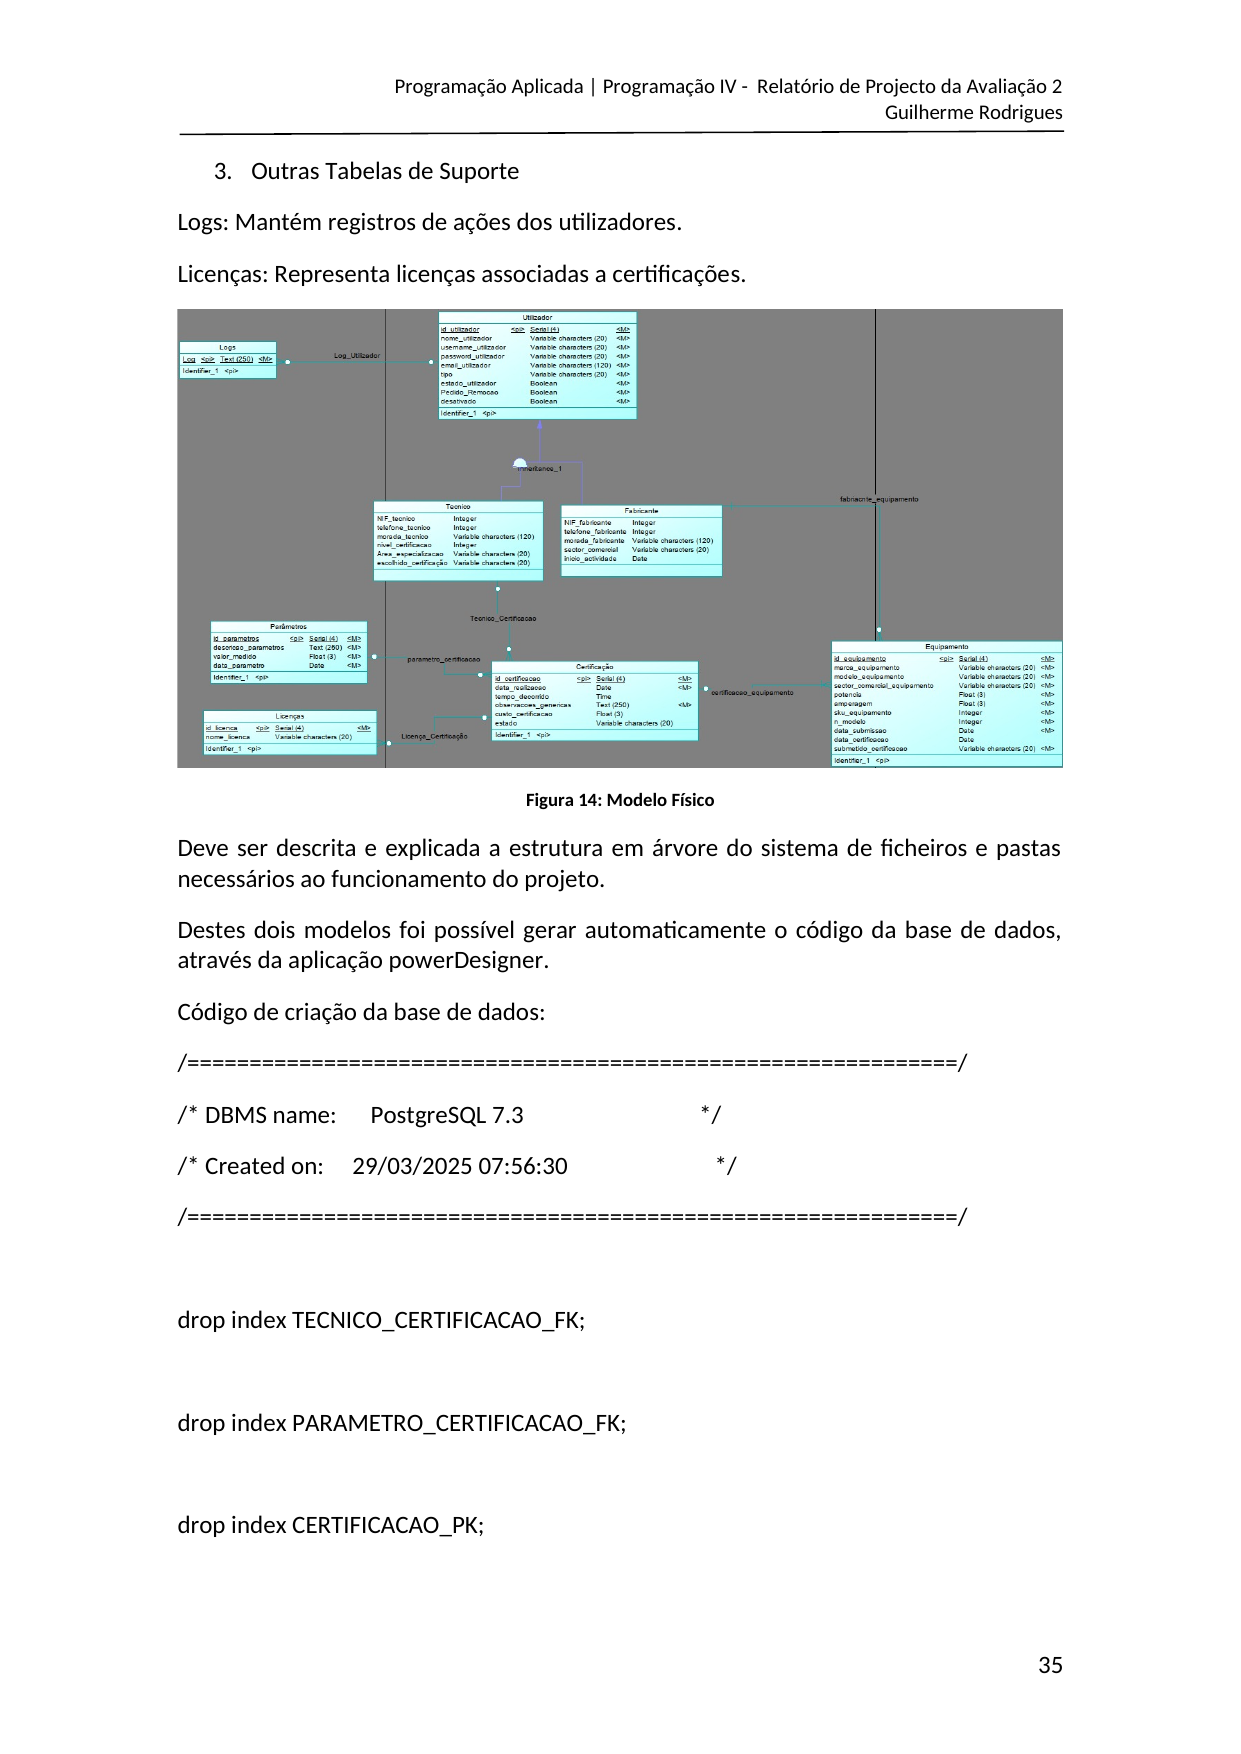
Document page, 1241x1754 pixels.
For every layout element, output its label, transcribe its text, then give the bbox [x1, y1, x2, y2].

text Código de criação da base de dados: [177, 996, 1063, 1027]
text /* DBMS name: PostgreSQL 7.3 */ [177, 1099, 1063, 1129]
text /==============================================================/ [177, 1047, 1063, 1078]
text Destes dois modelos foi possível gerar automaticamente o código da base de dados, através da aplicação powerDesigner. [177, 914, 1063, 975]
text Deve ser descrita e explicada a estrutura em árvore do sistema de ficheiros e pastas necessários ao funcionamento do projeto. [177, 832, 1063, 893]
picture [177, 309, 1063, 768]
text /* Created on: 29/03/2025 07:56:30 */ [177, 1150, 1063, 1181]
text drop index TECNICO_CERTIFICACAO_FK; [177, 1304, 1063, 1335]
text Figura 14: Modelo Físico [177, 788, 1063, 811]
list Outras Tabelas de Suporte [213, 155, 1063, 186]
text /==============================================================/ [177, 1201, 1063, 1232]
text Logs: Mantém registros de ações dos utilizadores. [177, 206, 1063, 237]
text drop index CERTIFICACAO_PK; [177, 1509, 1063, 1540]
text Licenças: Representa licenças associadas a certificações. [177, 258, 1063, 288]
text drop index PARAMETRO_CERTIFICACAO_FK; [177, 1407, 1063, 1437]
